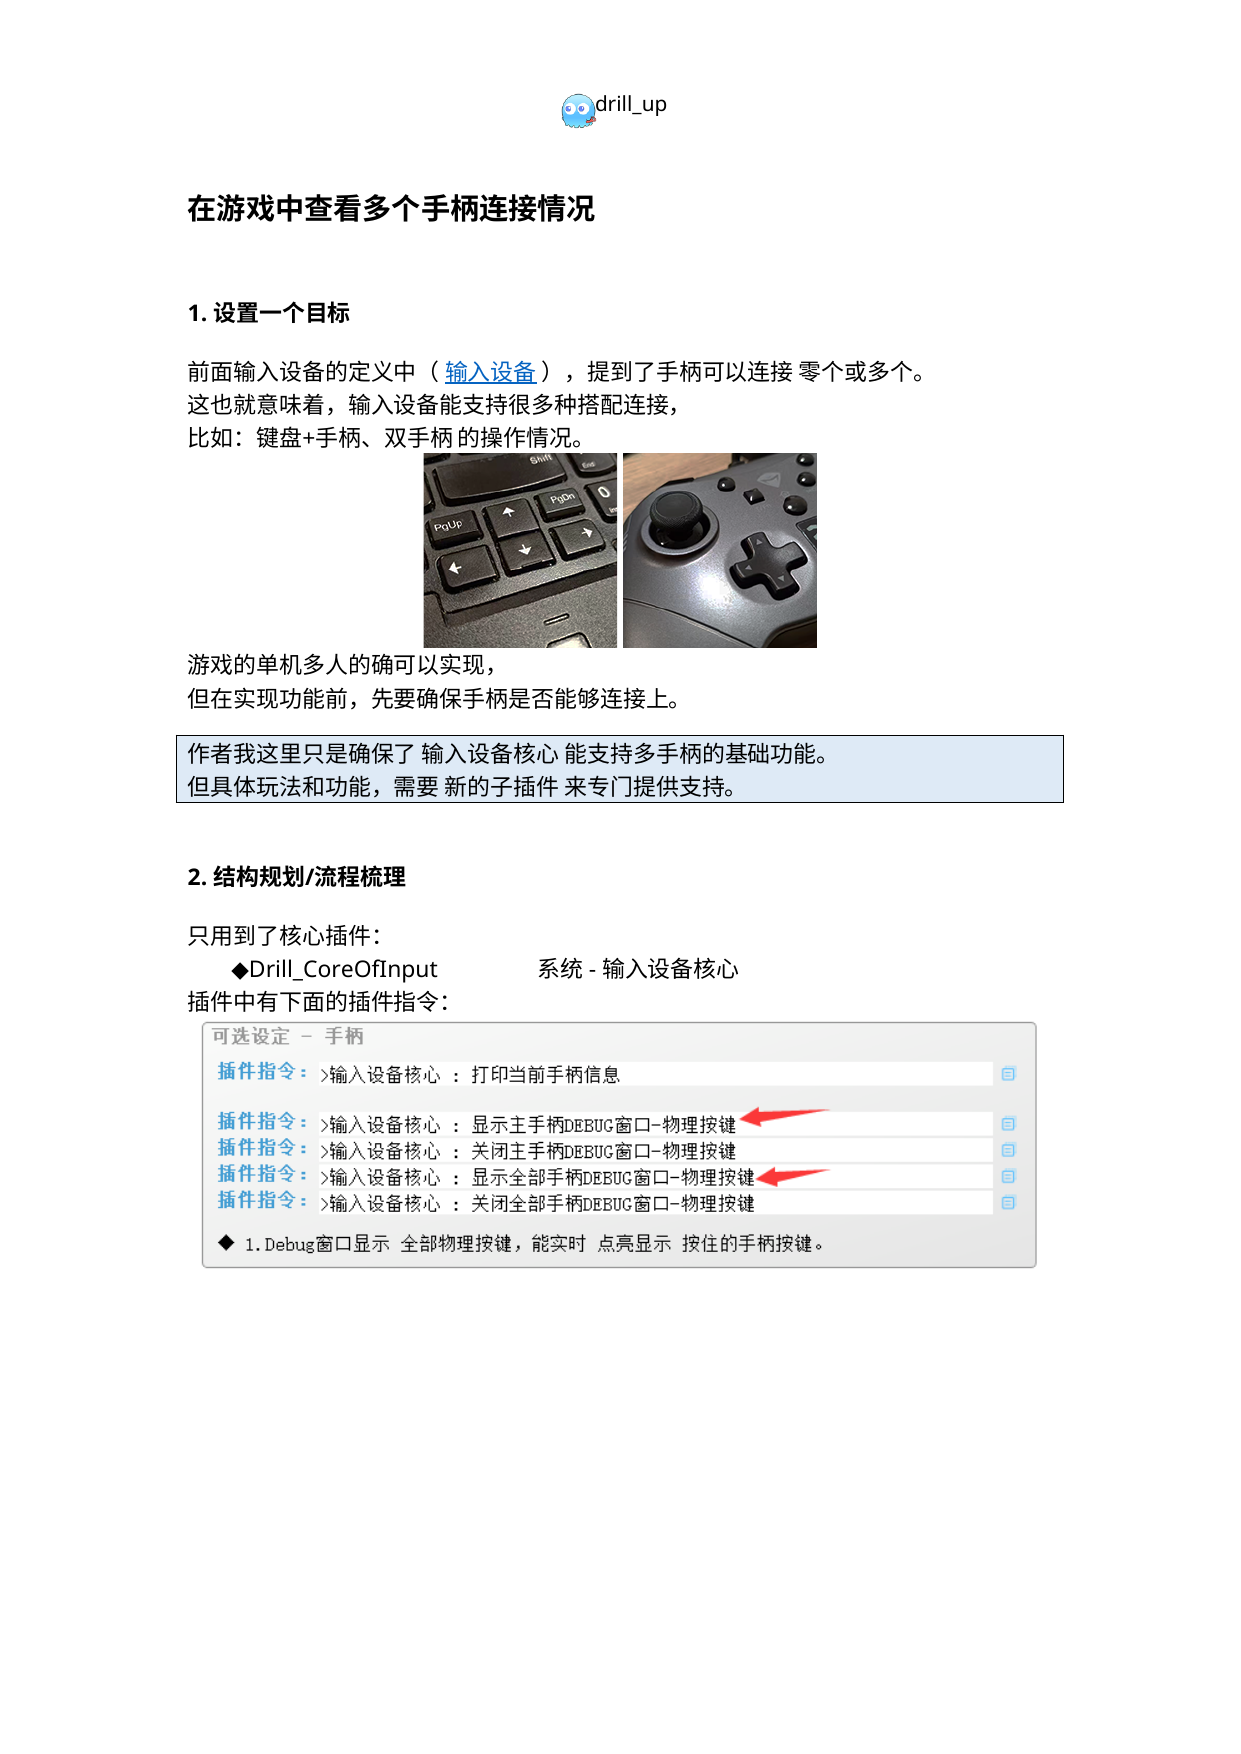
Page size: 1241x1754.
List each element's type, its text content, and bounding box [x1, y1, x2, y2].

picture [623, 453, 817, 648]
text 但在实现功能前，先要确保手柄是否能够连接上。 [187, 680, 1053, 714]
table_header 作者我这里只是确保了 输入设备核心 能支持多手柄的基础功能。 但具体玩法和功能，需要 新的子插件 来专门提供支持。 [177, 736, 1063, 802]
text 这也就意味着，输入设备能支持很多种搭配连接， [187, 387, 1053, 420]
subtitle 2. 结构规划/流程梳理 [187, 859, 1053, 893]
text 只用到了核心插件： [187, 918, 1053, 951]
text 插件中有下面的插件指令： [187, 984, 1053, 1017]
text 游戏的单机多人的确可以实现， [187, 647, 1053, 680]
subtitle 在游戏中查看多个手柄连接情况 [187, 174, 1053, 239]
subtitle 1. 设置一个目标 [187, 295, 1053, 329]
picture [423, 453, 618, 648]
picture [556, 88, 597, 130]
text 前面输入设备的定义中（ 输入设备 ），提到了手柄可以连接 零个或多个。 [187, 354, 1053, 387]
picture [197, 1017, 1043, 1272]
text 比如：键盘+手柄、双手柄 的操作情况。 [187, 420, 1053, 453]
text ◆Drill_CoreOfInput 系统 - 输入设备核心 [187, 951, 1053, 984]
